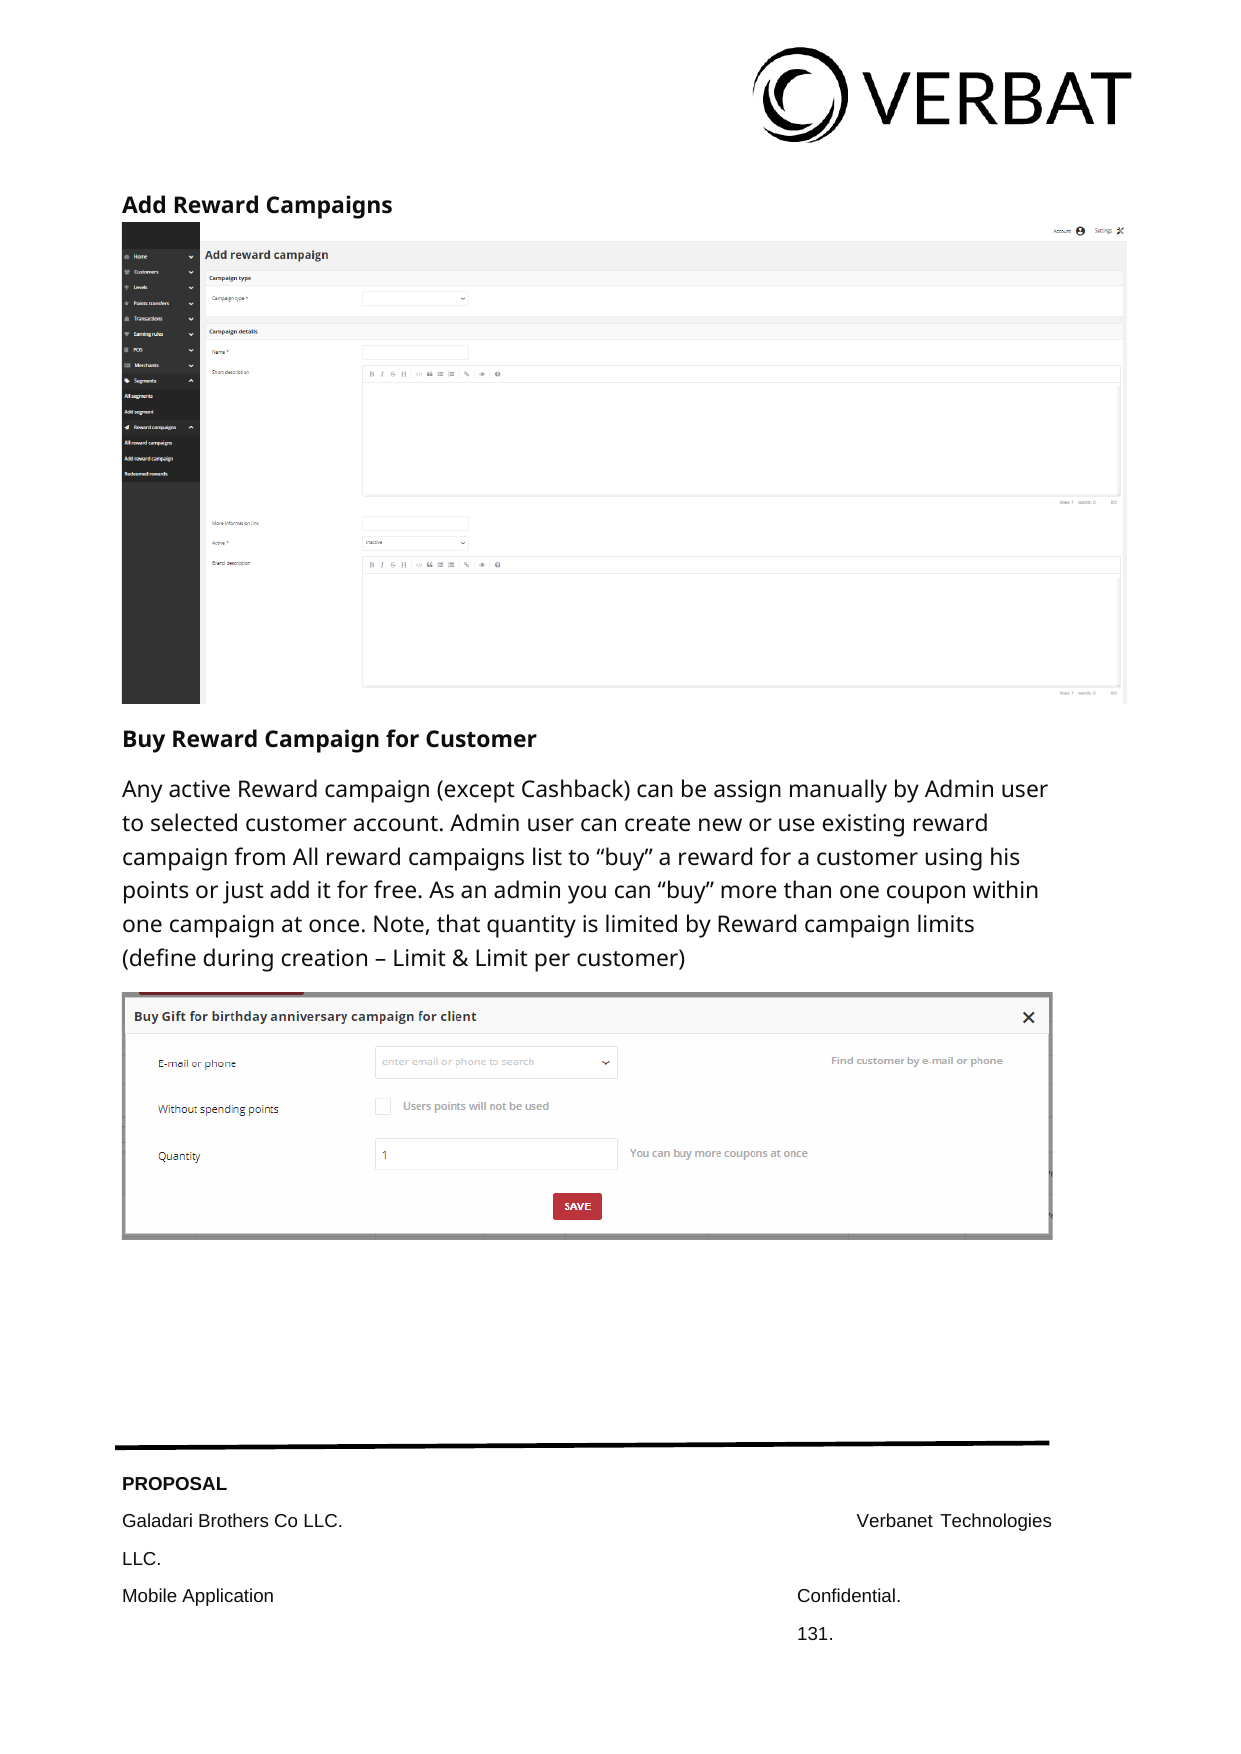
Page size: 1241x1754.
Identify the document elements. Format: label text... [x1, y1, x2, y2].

picture [121, 992, 1053, 1240]
text Buy Reward Campaign for Customer [122, 723, 1053, 754]
picture [748, 42, 1136, 142]
text Any active Reward campaign (except Cashback) can be assign manually by Admin user to selected customer account. Admin user can create new or use existing reward campaign from All reward campaigns list to “buy” a reward for a customer using his points or just add it for free. As an admin you can “buy” more than one coupon within one campaign at once. Note, that quantity is limited by Reward campaign limits (define during creation – Limit & Limit per customer) [122, 773, 1053, 973]
text Add Reward Campaigns [122, 188, 1053, 222]
picture [121, 222, 1127, 704]
